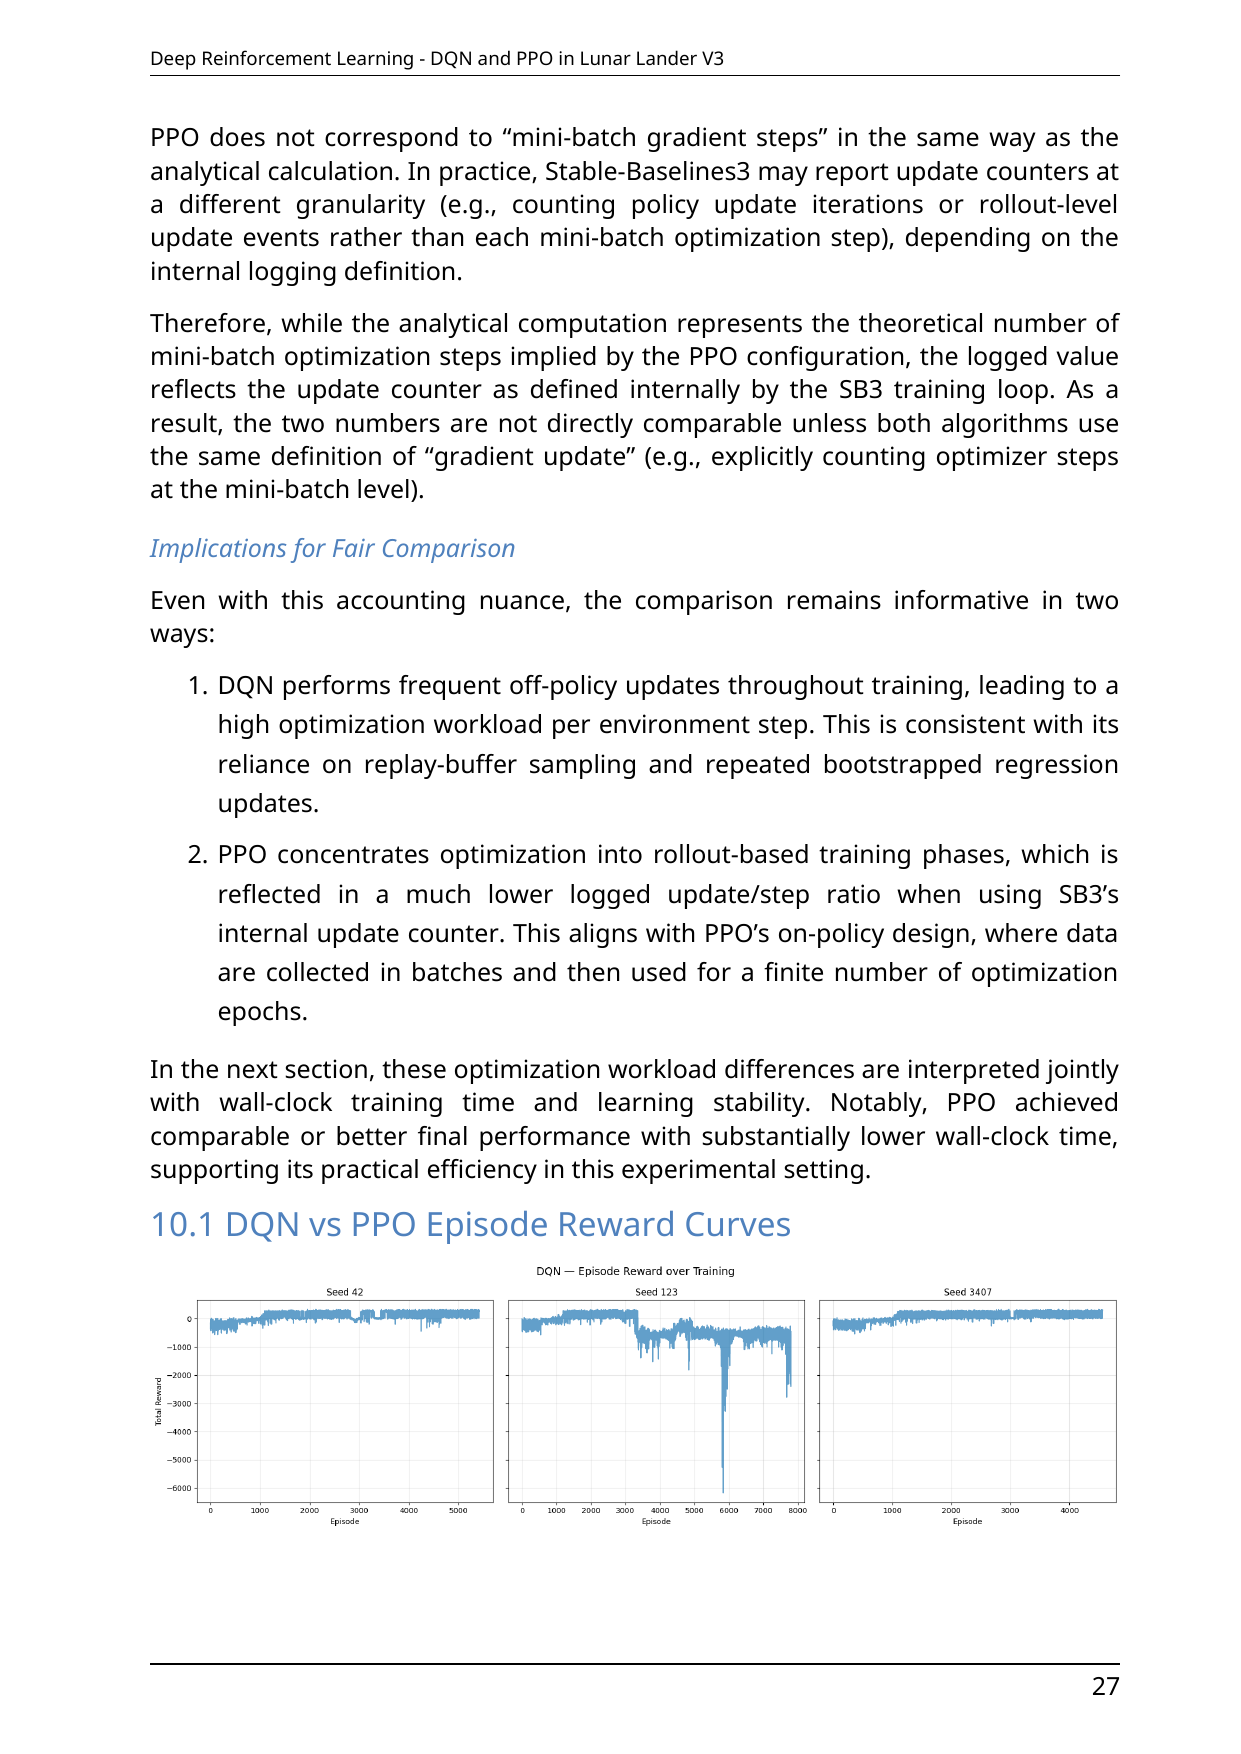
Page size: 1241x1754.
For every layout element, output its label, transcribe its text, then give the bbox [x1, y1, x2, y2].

text In the next section, these optimization workload differences are interpreted jointly with wall-clock training time and learning stability. Notably, PPO achieved comparable or better final performance with substantially lower wall-clock time, supporting its practical efficiency in this experimental setting. [150, 1052, 1120, 1185]
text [150, 120, 1120, 287]
subtitle 10.1 DQN vs PPO Episode Reward Curves [150, 1210, 1120, 1243]
text Therefore, while the analytical computation represents the theoretical number of mini-batch optimization steps implied by the PPO configuration, the logged value reflects the update counter as defined internally by the SB3 training loop. As a result, the two numbers are not directly comparable unless both algorithms use the same definition of “gradient update” (e.g., explicitly counting optimizer steps at the mini-batch level). [150, 305, 1120, 505]
list DQN performs frequent off-policy updates throughout training, leading to a high optimization workload per environment step. This is consistent with its reliance on replay-buffer sampling and repeated bootstrapped regression updates. [187, 668, 1120, 819]
text Even with this accounting nuance, the comparison remains informative in two ways: [150, 582, 1120, 649]
subtitle Implications for Fair Comparison [150, 530, 1120, 564]
picture [150, 1262, 1121, 1531]
list PPO concentrates optimization into rollout-based training phases, which is reflected in a much lower logged update/step ratio when using SB3’s internal update counter. This aligns with PPO’s on-policy design, where data are collected in batches and then used for a finite number of optimization epochs. [187, 837, 1120, 1028]
